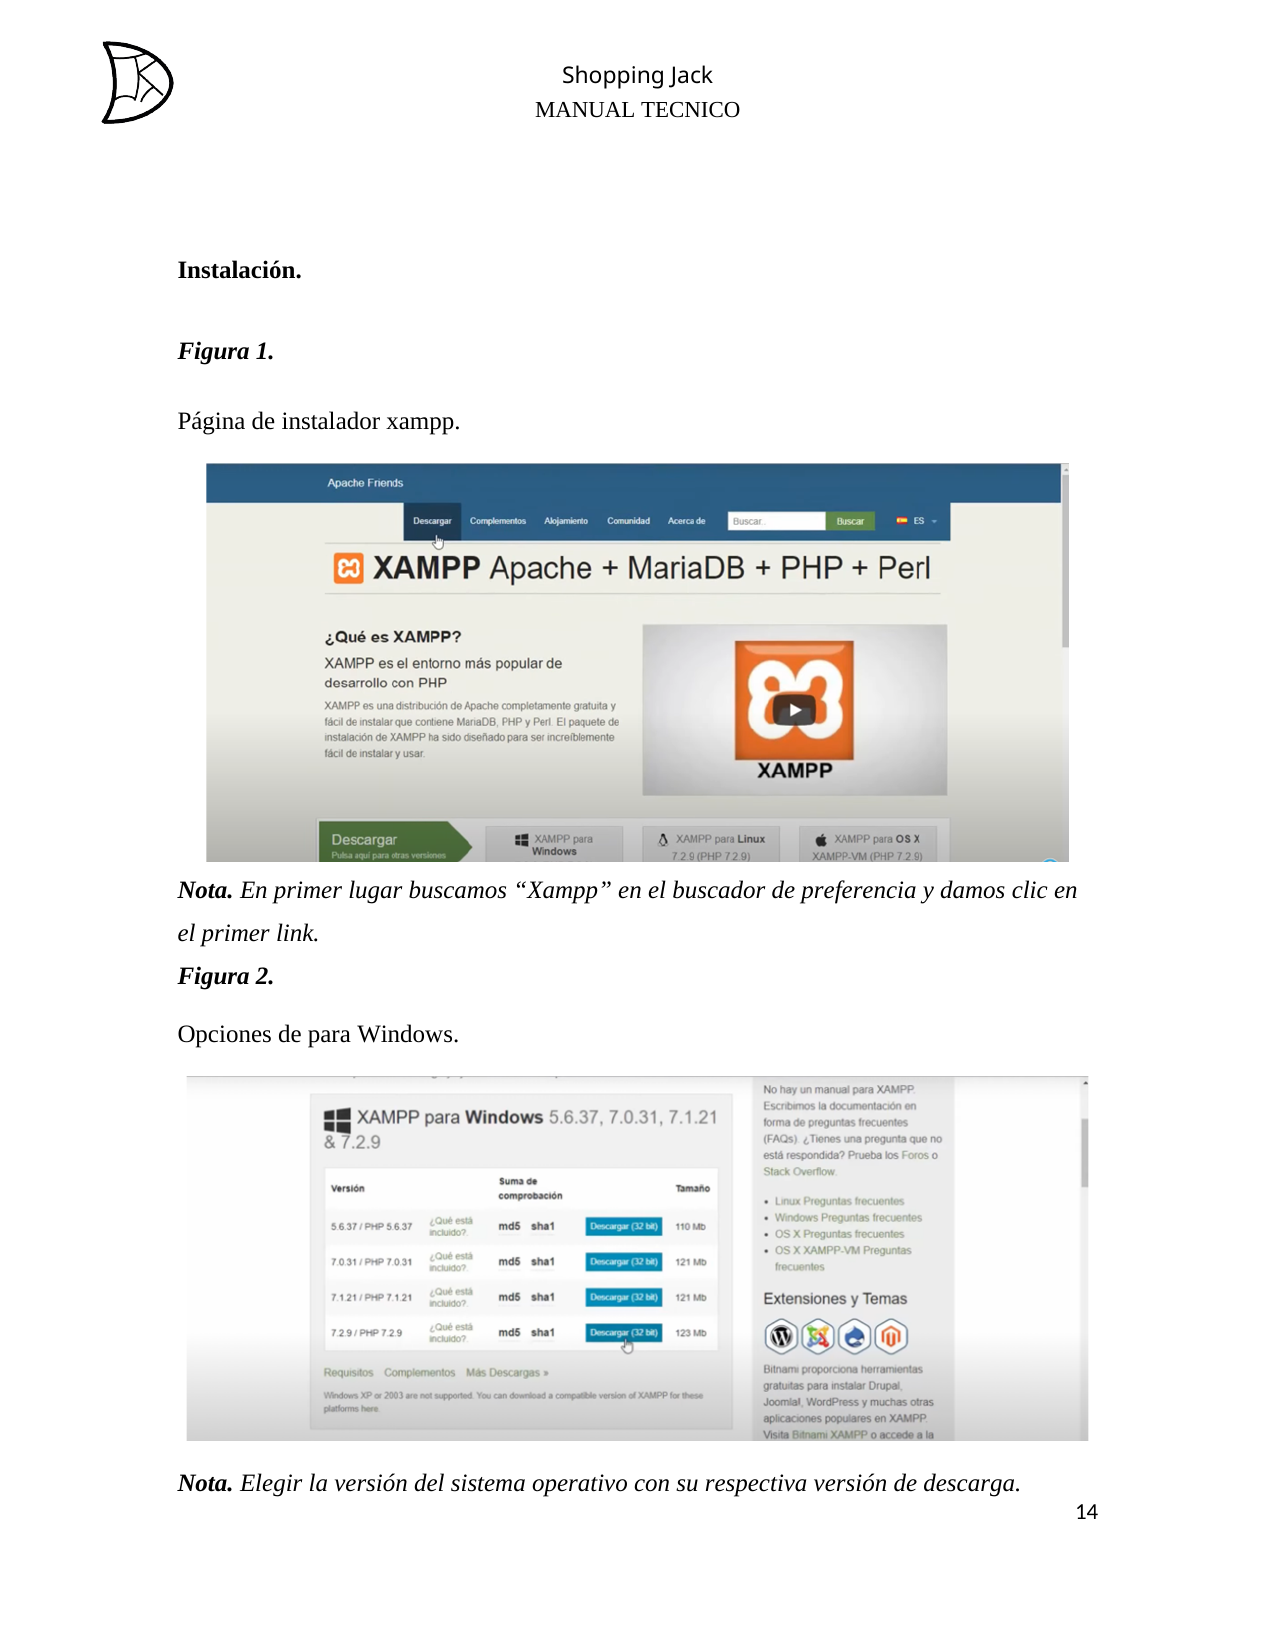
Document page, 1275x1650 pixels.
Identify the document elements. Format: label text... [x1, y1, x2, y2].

text Nota. En primer lugar buscamos “Xampp” en el buscador de preferencia y damos clic en el primer link. [177, 875, 1098, 947]
picture [94, 38, 177, 124]
subtitle Instalación. [177, 255, 1098, 284]
picture [186, 1076, 1089, 1441]
text Nota. Elegir la versión del sistema operativo con su respectiva versión de descarga. [177, 1468, 1098, 1497]
text Figura 2. [177, 961, 1098, 990]
picture [206, 463, 1069, 862]
text Opciones de para Windows. [177, 1019, 1098, 1048]
title Figura 1. [177, 336, 1098, 365]
text Página de instalador xampp. [177, 406, 1098, 435]
